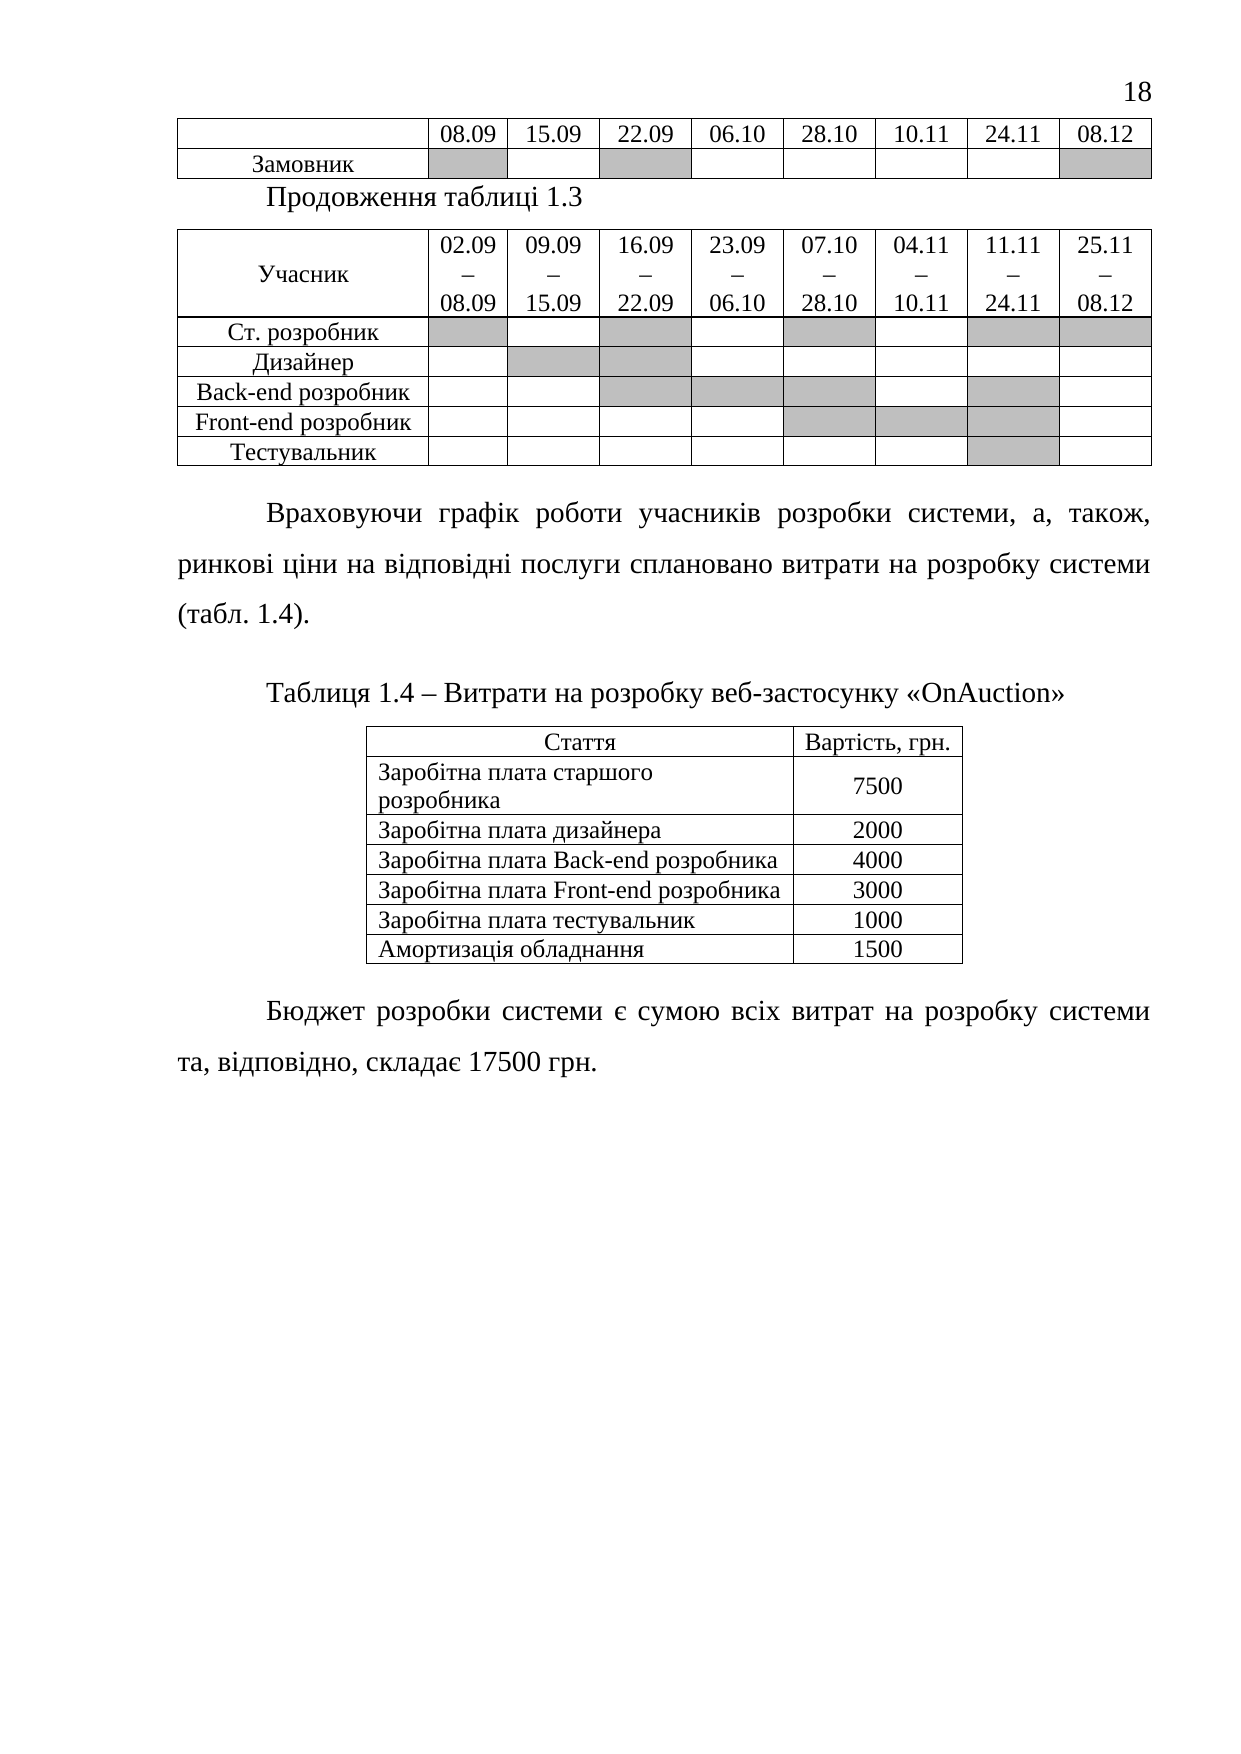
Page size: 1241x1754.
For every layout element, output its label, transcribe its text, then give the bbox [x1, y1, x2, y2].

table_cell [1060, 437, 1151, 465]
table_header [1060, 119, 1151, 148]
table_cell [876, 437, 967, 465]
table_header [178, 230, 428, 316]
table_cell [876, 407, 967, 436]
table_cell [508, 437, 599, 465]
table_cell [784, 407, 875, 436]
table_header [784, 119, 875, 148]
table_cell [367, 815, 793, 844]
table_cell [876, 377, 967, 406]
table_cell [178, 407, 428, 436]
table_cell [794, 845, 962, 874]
text Таблиця 1.4 – Витрати на розробку веб-застосунку «OnAuction» [177, 676, 1152, 709]
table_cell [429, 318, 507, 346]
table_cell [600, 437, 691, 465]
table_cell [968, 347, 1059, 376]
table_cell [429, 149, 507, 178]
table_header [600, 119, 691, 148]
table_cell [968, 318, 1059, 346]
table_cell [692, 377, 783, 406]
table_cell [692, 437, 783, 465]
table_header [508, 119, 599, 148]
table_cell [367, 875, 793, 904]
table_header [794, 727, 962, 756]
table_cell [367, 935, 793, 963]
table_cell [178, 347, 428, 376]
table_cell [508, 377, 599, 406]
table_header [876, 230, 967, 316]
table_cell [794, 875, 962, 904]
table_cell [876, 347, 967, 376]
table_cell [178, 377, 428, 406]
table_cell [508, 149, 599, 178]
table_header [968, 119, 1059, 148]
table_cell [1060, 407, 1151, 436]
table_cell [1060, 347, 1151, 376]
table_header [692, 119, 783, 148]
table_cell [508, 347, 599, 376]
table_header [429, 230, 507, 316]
text Бюджет розробки системи є сумою всіх витрат на розробку системи та, відповідно, складає 17500 грн. [177, 993, 1152, 1077]
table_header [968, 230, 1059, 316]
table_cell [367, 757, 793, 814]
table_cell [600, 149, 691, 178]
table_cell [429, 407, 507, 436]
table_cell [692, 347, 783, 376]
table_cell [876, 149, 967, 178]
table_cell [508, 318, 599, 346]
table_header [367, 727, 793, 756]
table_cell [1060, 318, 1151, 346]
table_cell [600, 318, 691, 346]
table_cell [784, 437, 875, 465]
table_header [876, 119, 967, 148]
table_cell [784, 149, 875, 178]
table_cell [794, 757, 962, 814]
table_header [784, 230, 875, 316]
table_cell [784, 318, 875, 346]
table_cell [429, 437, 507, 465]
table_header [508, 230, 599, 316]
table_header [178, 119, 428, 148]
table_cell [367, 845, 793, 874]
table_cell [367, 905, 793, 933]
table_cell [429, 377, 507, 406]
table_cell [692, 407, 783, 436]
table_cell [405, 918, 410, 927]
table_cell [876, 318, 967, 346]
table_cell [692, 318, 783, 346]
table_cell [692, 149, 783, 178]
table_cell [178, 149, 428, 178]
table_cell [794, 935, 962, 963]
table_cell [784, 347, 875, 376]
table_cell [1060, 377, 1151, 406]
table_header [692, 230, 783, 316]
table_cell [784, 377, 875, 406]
text Продовження таблиці 1.3 [177, 179, 1152, 212]
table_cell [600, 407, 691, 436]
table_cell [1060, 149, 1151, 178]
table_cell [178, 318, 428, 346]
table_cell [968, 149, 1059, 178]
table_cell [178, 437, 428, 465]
text Враховуючи графік роботи учасників розробки системи, а, також, ринкові ціни на відповідні послуги сплановано витрати на розробку системи (табл. 1.4). [177, 496, 1152, 630]
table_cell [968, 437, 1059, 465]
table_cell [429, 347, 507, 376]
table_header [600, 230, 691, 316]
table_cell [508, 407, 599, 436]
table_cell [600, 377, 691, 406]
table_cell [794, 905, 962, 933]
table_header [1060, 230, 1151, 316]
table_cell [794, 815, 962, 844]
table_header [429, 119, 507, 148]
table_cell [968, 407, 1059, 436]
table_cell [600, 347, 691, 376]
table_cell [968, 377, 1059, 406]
